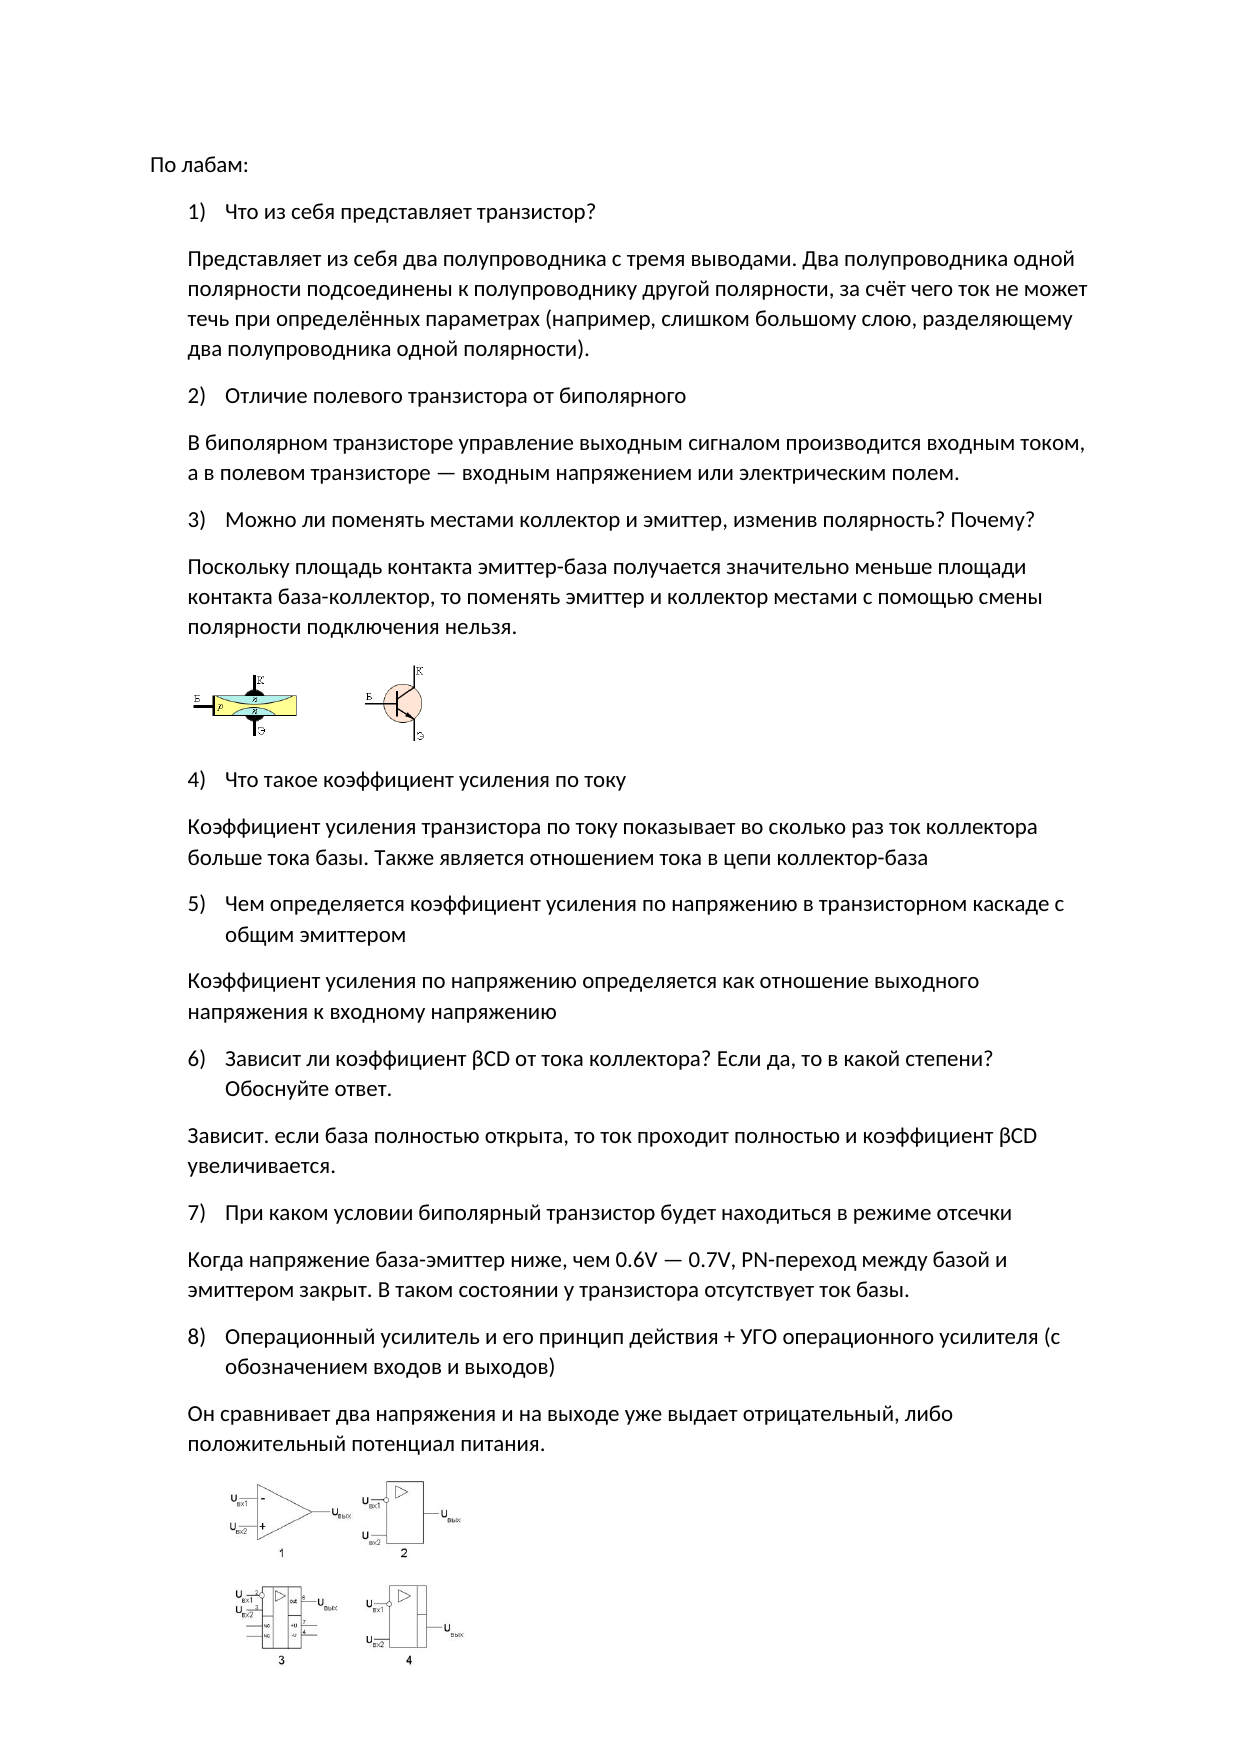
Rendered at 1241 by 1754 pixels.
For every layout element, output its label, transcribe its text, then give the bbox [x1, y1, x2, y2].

text Когда напряжение база-эмиттер ниже, чем 0.6V — 0.7V, PN-переход между базой и эмиттером закрыт. В таком состоянии у транзистора отсутствует ток базы. [187, 1245, 1090, 1303]
text Представляет из себя два полупроводника с тремя выводами. Два полупроводника одной полярности подсоединены к полупроводнику другой полярности, за счёт чего ток не может течь при определённых параметрах (например, слишком большому слою, разделяющему два полупроводника одной полярности). [187, 244, 1090, 362]
list Зависит ли коэффициент βCD от тока коллектора? Если да, то в какой степени? Обоснуйте ответ. [187, 1044, 1090, 1102]
list Можно ли поменять местами коллектор и эмиттер, изменив полярность? Почему? [187, 505, 1090, 533]
list Что такое коэффициент усиления по току [187, 766, 1090, 793]
text В биполярном транзисторе управление выходным сигналом производится входным током, а в полевом транзисторе — входным напряжением или электрическим полем. [187, 428, 1090, 486]
text Коэффициент усиления транзистора по току показывает во сколько раз ток коллектора больше тока базы. Также является отношением тока в цепи коллектор-база [187, 812, 1090, 871]
list Что из себя представляет транзистор? [187, 197, 1090, 225]
list При каком условии биполярный транзистор будет находиться в режиме отсечки [187, 1198, 1090, 1226]
list Чем определяется коэффициент усиления по напряжению в транзисторном каскаде с общим эмиттером [187, 889, 1090, 948]
text Зависит. если база полностью открыта, то ток проходит полностью и коэффициент βCD увеличивается. [187, 1121, 1090, 1179]
text По лабам: [150, 150, 1090, 178]
text Коэффициент усиления по напряжению определяется как отношение выходного напряжения к входному напряжению [187, 967, 1090, 1025]
text Он сравнивает два напряжения и на выходе уже выдает отрицательный, либо положительный потенциал питания. [187, 1399, 1090, 1457]
picture [225, 1476, 466, 1668]
list Операционный усилитель и его принцип действия + УГО операционного усилителя (с обозначением входов и выходов) [187, 1322, 1090, 1380]
list Отличие полевого транзистора от биполярного [187, 381, 1090, 409]
text Поскольку площадь контакта эмиттер-база получается значительно меньше площади контакта база-коллектор, то поменять эмиттер и коллектор местами с помощью смены полярности подключения нельзя. [187, 552, 1090, 641]
picture [187, 659, 428, 747]
